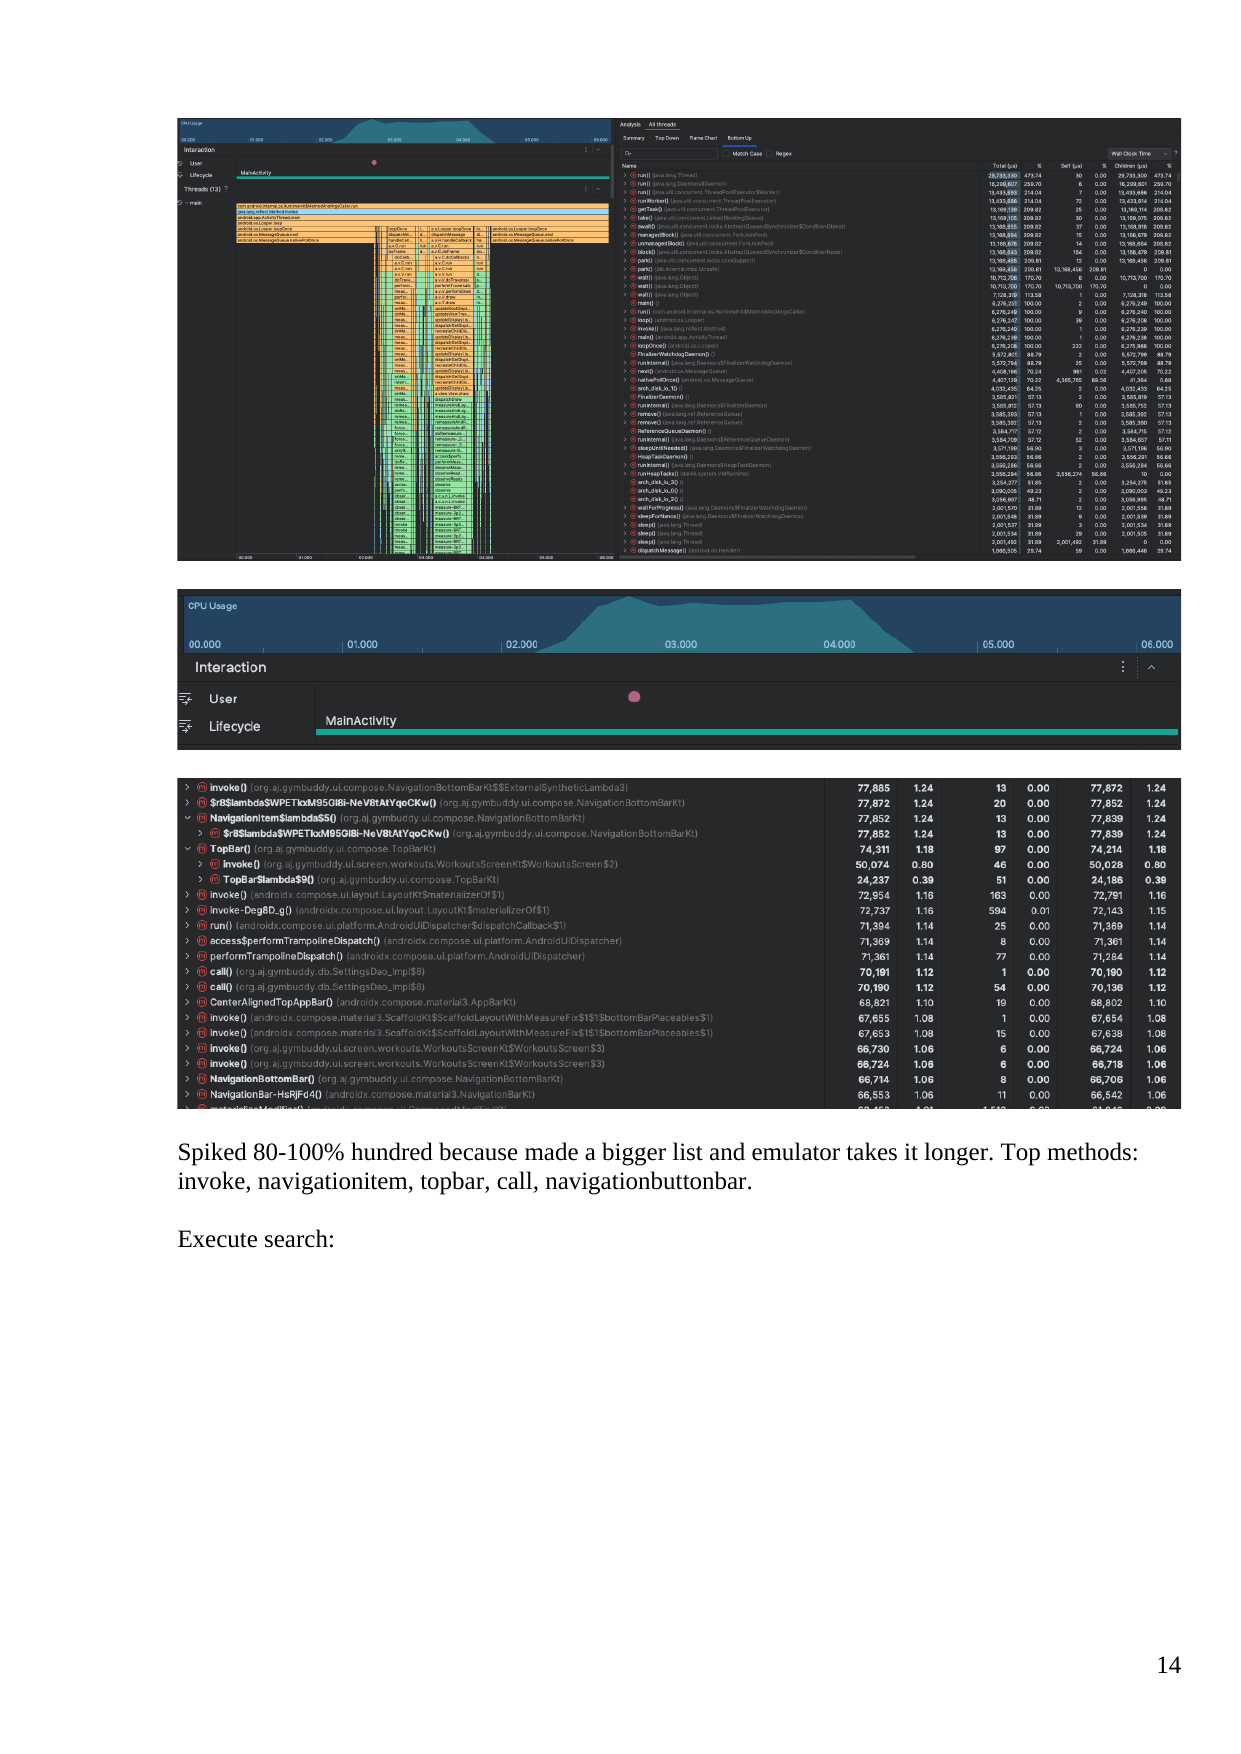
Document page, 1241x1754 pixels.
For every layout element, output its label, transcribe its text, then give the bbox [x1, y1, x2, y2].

text Spiked 80-100% hundred because made a bigger list and emulator takes it longer. Top methods: invoke, navigationitem, topbar, call, navigationbuttonbar. [177, 1137, 1181, 1195]
picture [177, 118, 1182, 561]
picture [177, 778, 1182, 1109]
text Execute search: [177, 1224, 1181, 1253]
picture [177, 589, 1182, 750]
